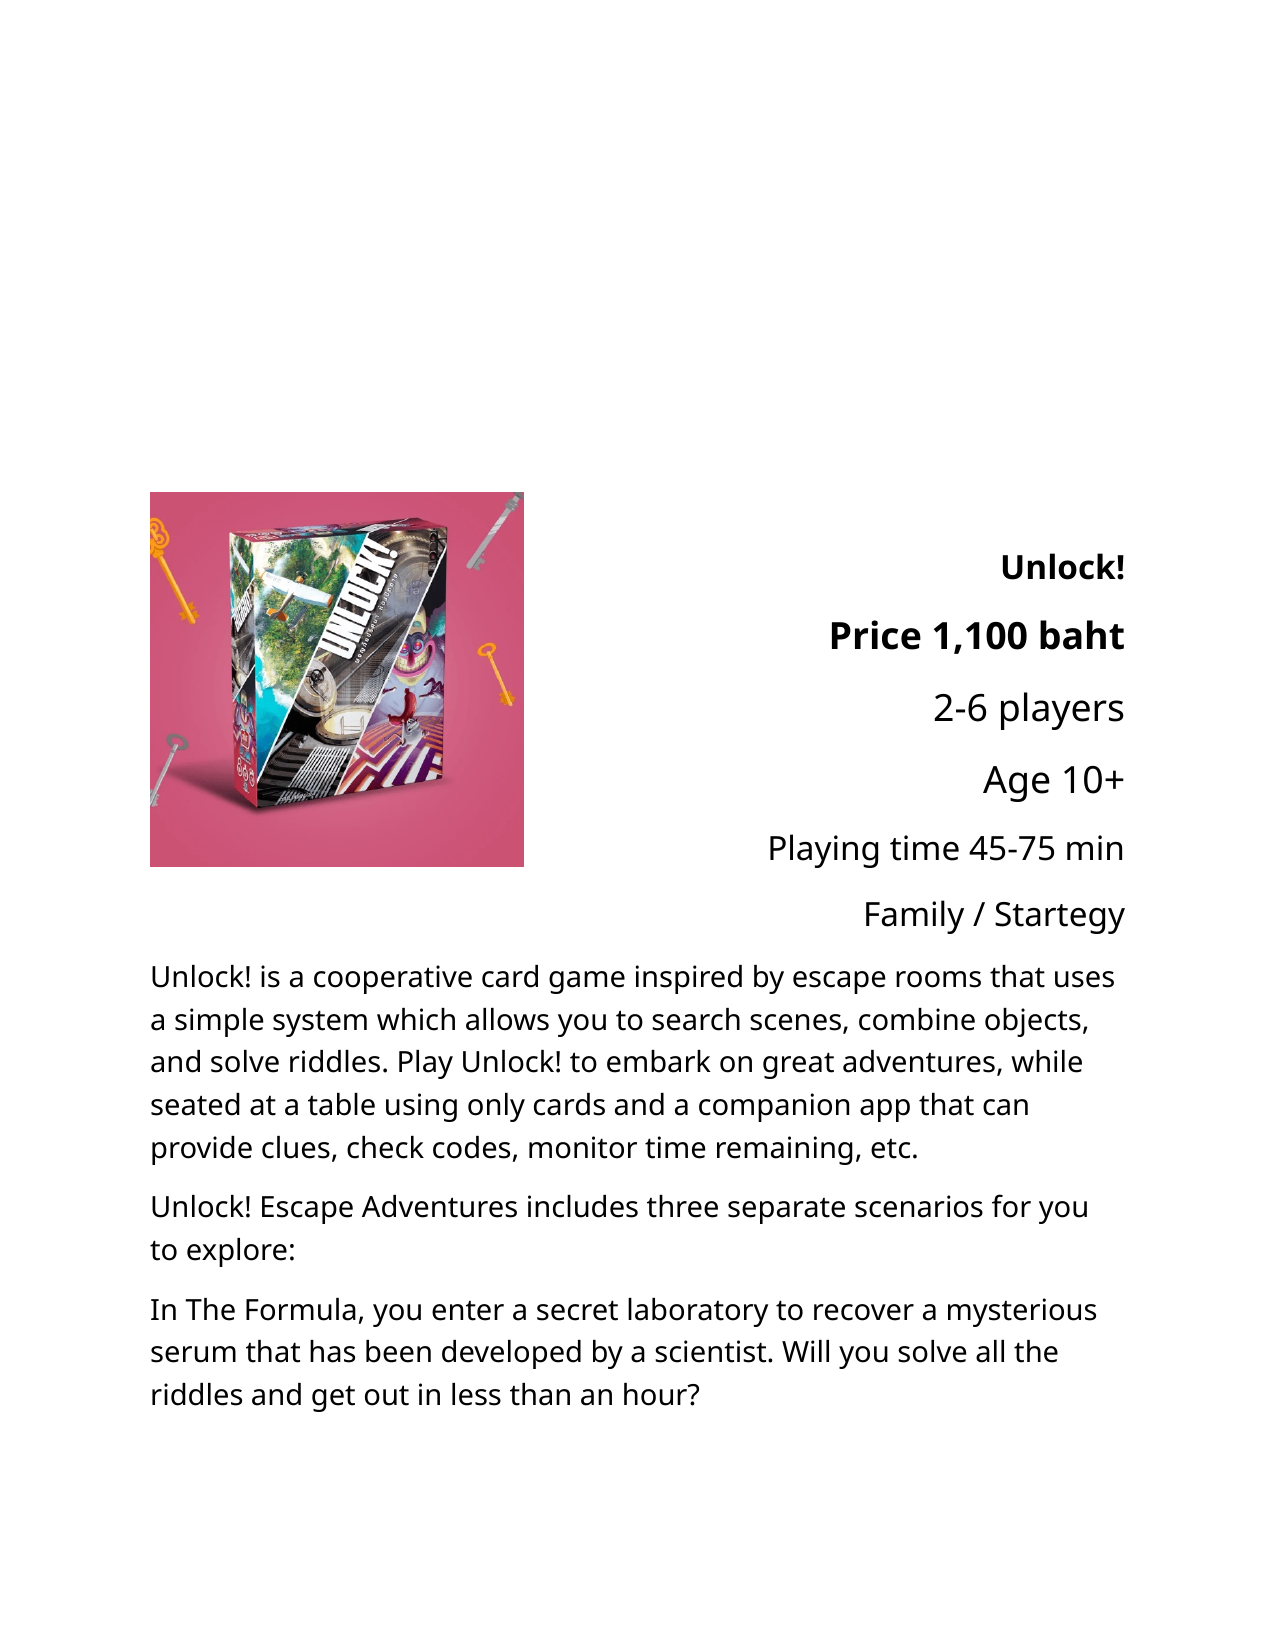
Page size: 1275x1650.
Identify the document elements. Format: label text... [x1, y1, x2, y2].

text In The Formula, you enter a secret laboratory to recover a mysterious serum that has been developed by a scientist. Will you solve all the riddles and get out in less than an hour? [150, 1289, 1125, 1414]
text Family / Startegy [150, 890, 1125, 936]
text Price 1,100 baht [524, 609, 1125, 660]
picture [150, 492, 524, 867]
text Age 10+ [524, 753, 1125, 804]
text Playing time 45-75 min [150, 825, 1125, 870]
text Unlock! is a cooperative card game inspired by escape rooms that uses a simple system which allows you to search scenes, combine objects, and solve riddles. Play Unlock! to embark on great adventures, while seated at a table using only cards and a companion app that can provide clues, check codes, monitor time remaining, etc. [150, 956, 1125, 1167]
text Unlock! [524, 544, 1125, 589]
text 2-6 players [524, 681, 1125, 732]
text Unlock! Escape Adventures includes three separate scenarios for you to explore: [150, 1187, 1125, 1269]
